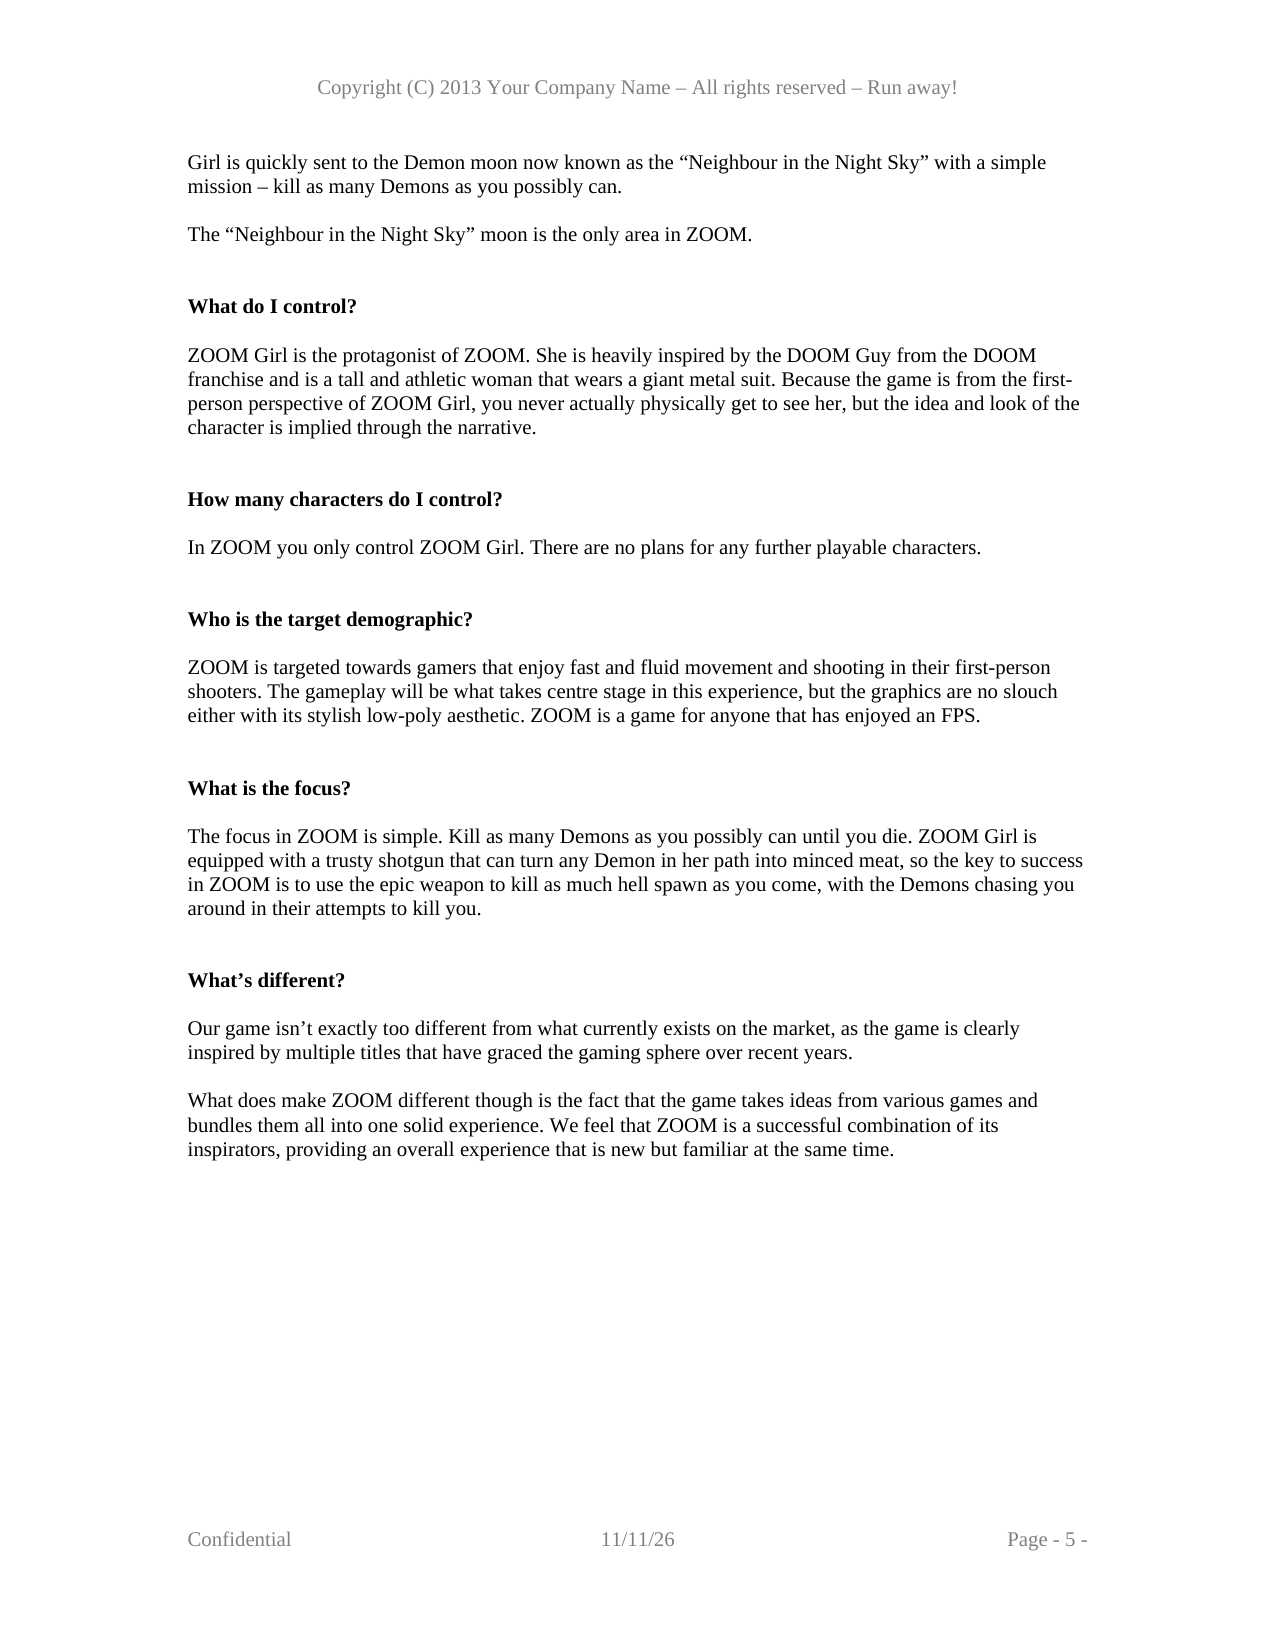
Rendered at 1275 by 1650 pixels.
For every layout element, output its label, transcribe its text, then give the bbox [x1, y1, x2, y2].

subtitle Who is the target demographic? [187, 607, 1087, 631]
subtitle How many characters do I control? [187, 487, 1087, 511]
text The “Neighbour in the Night Sky” moon is the only area in ZOOM. [187, 222, 1087, 246]
text In ZOOM you only control ZOOM Girl. There are no plans for any further playable characters. [187, 535, 1087, 559]
text ZOOM is targeted towards gamers that enjoy fast and fluid movement and shooting in their first-person shooters. The gameplay will be what takes centre stage in this experience, but the graphics are no slouch either with its stylish low-poly aesthetic. ZOOM is a game for anyone that has enjoyed an FPS. [187, 655, 1087, 727]
text What does make ZOOM different though is the fact that the game takes ideas from various games and bundles them all into one solid experience. We feel that ZOOM is a successful combination of its inspirators, providing an overall experience that is new but familiar at the same time. [187, 1088, 1087, 1161]
text The focus in ZOOM is simple. Kill as many Demons as you possibly can until you die. ZOOM Girl is equipped with a trusty shotgun that can turn any Demon in her path into minced meat, so the key to success in ZOOM is to use the epic weapon to kill as much hell spawn as you come, with the Demons chasing you around in their attempts to kill you. [187, 824, 1087, 920]
text ZOOM Girl is the protagonist of ZOOM. She is heavily inspired by the DOOM Guy from the DOOM franchise and is a tall and athletic woman that wears a giant metal suit. Because the game is from the first-person perspective of ZOOM Girl, you never actually physically get to see her, but the idea and look of the character is implied through the narrative. [187, 342, 1087, 439]
text Our game isn’t exactly too different from what currently exists on the market, as the game is clearly inspired by multiple titles that have graced the gaming sphere over recent years. [187, 1016, 1087, 1064]
subtitle What do I control? [187, 294, 1087, 318]
subtitle What’s different? [187, 968, 1087, 992]
subtitle What is the focus? [187, 776, 1087, 800]
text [187, 150, 1087, 198]
